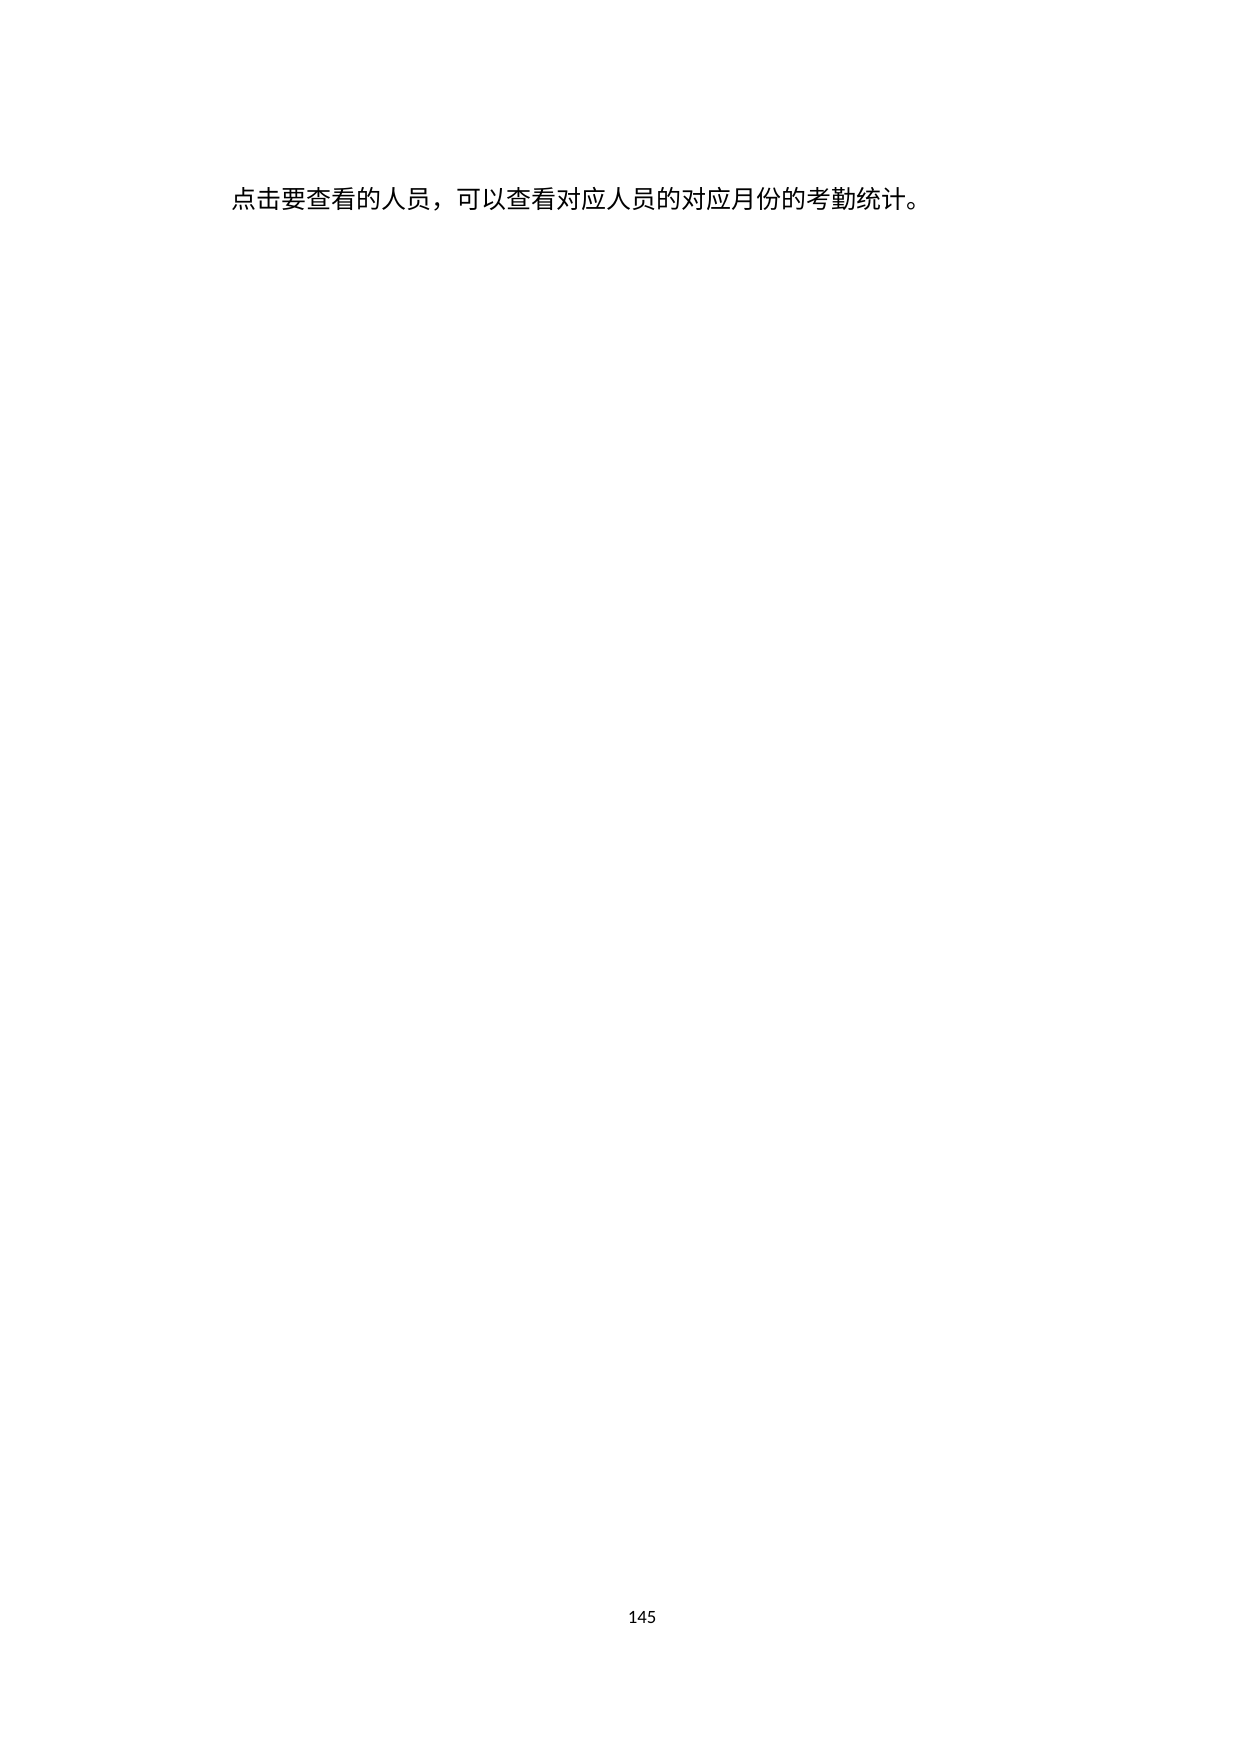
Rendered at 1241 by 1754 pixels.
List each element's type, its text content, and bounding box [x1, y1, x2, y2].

text 点击要查看的人员，可以查看对应人员的对应月份的考勤统计。 [187, 164, 1053, 232]
